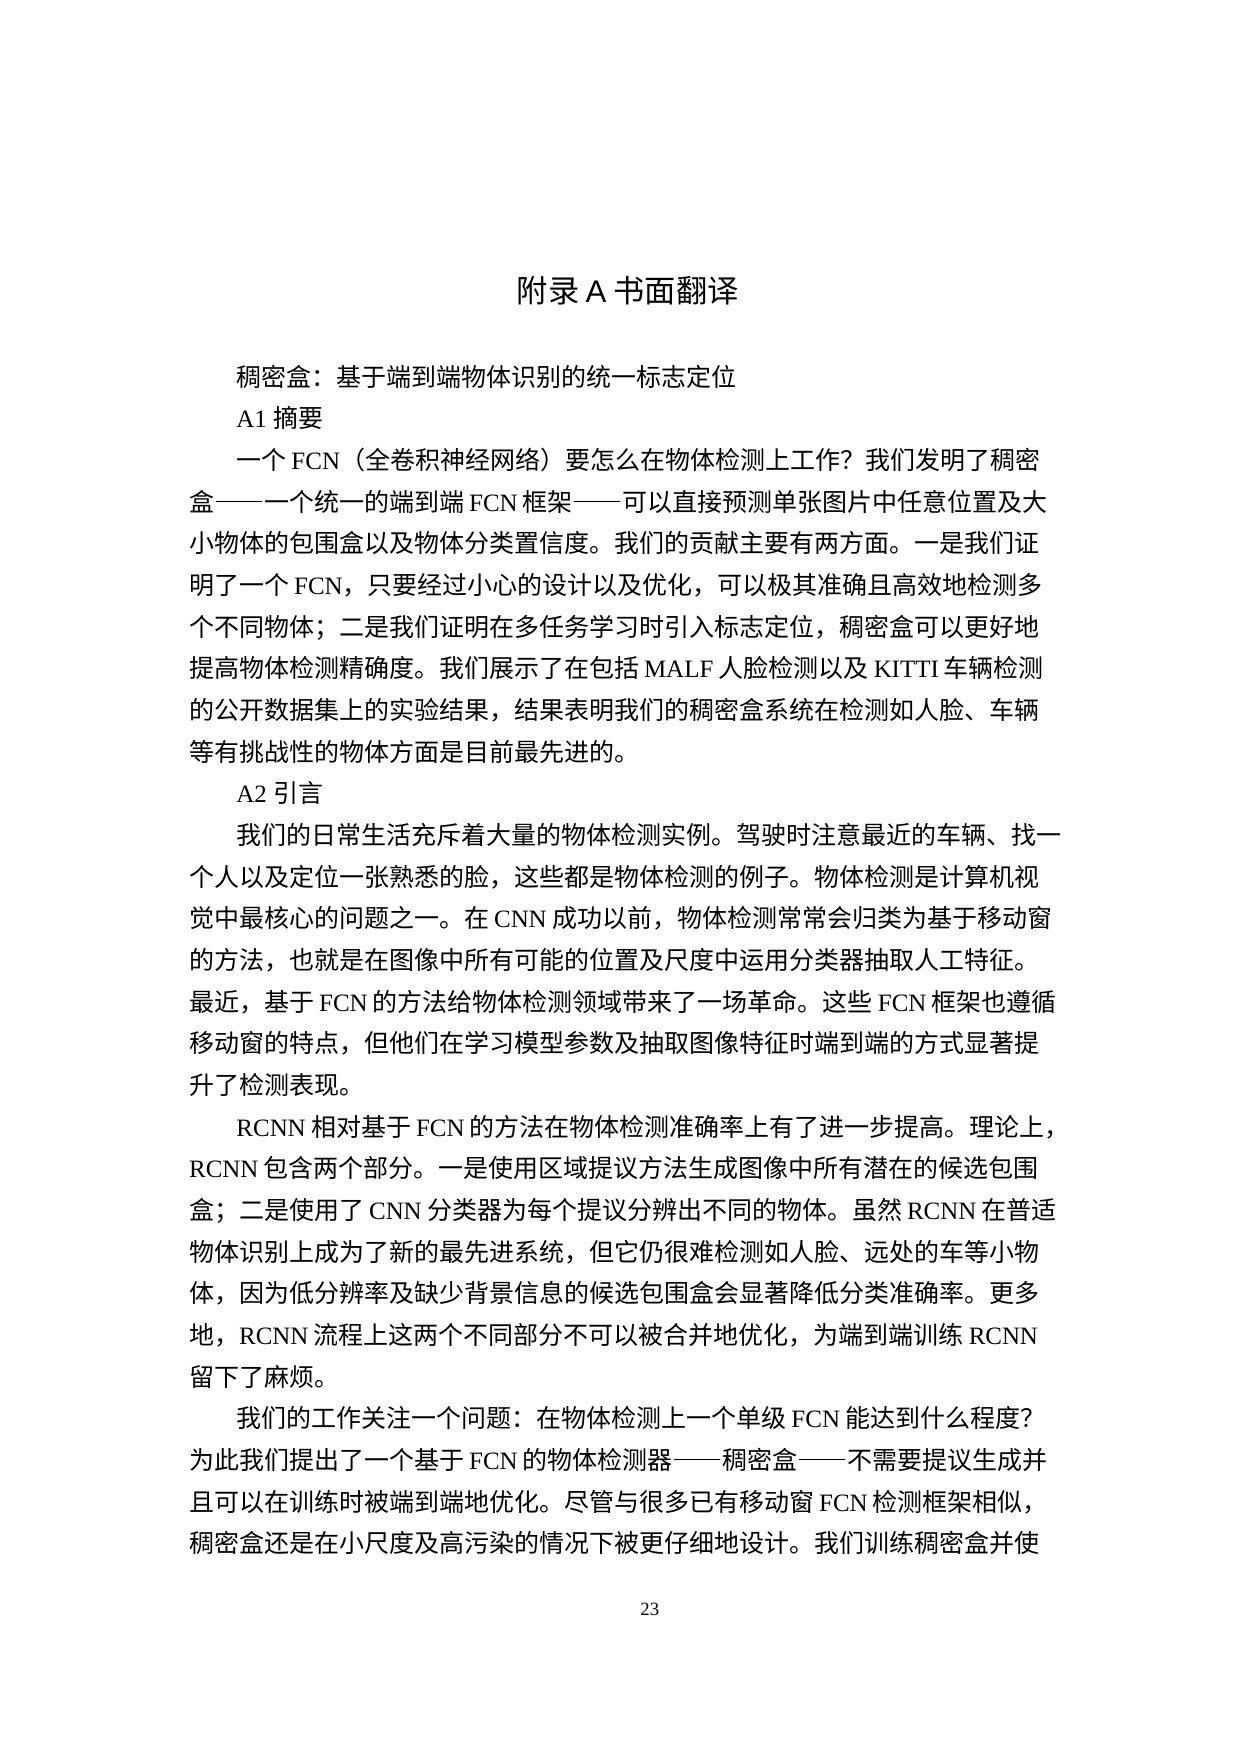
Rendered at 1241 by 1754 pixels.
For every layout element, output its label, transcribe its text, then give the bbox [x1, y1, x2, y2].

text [189, 1394, 1063, 1561]
text 附录A 书面翻译 [148, 269, 1063, 311]
text 稠密盒：基于端到端物体识别的统一标志定位 [189, 353, 1063, 394]
text A1 摘要 [189, 394, 1063, 436]
text RCNN相对基于FCN的方法在物体检测准确率上有了进一步提高。理论上，RCNN包含两个部分。一是使用区域提议方法生成图像中所有潜在的候选包围盒；二是使用了CNN分类器为每个提议分辨出不同的物体。虽然RCNN在普适物体识别上成为了新的最先进系统，但它仍很难检测如人脸、远处的车等小物体，因为低分辨率及缺少背景信息的候选包围盒会显著降低分类准确率。更多地，RCNN流程上这两个不同部分不可以被合并地优化，为端到端训练RCNN留下了麻烦。 [189, 1103, 1063, 1394]
text A2 引言 [189, 769, 1063, 811]
text 一个FCN（全卷积神经网络）要怎么在物体检测上工作？我们发明了稠密盒——一个统一的端到端FCN框架——可以直接预测单张图片中任意位置及大小物体的包围盒以及物体分类置信度。我们的贡献主要有两方面。一是我们证明了一个FCN，只要经过小心的设计以及优化，可以极其准确且高效地检测多个不同物体；二是我们证明在多任务学习时引入标志定位，稠密盒可以更好地提高物体检测精确度。我们展示了在包括MALF人脸检测以及KITTI车辆检测的公开数据集上的实验结果，结果表明我们的稠密盒系统在检测如人脸、车辆等有挑战性的物体方面是目前最先进的。 [189, 436, 1063, 769]
text 我们的日常生活充斥着大量的物体检测实例。驾驶时注意最近的车辆、找一个人以及定位一张熟悉的脸，这些都是物体检测的例子。物体检测是计算机视觉中最核心的问题之一。在CNN成功以前，物体检测常常会归类为基于移动窗的方法，也就是在图像中所有可能的位置及尺度中运用分类器抽取人工特征。最近，基于FCN的方法给物体检测领域带来了一场革命。这些FCN框架也遵循移动窗的特点，但他们在学习模型参数及抽取图像特征时端到端的方式显著提升了检测表现。 [189, 811, 1063, 1103]
